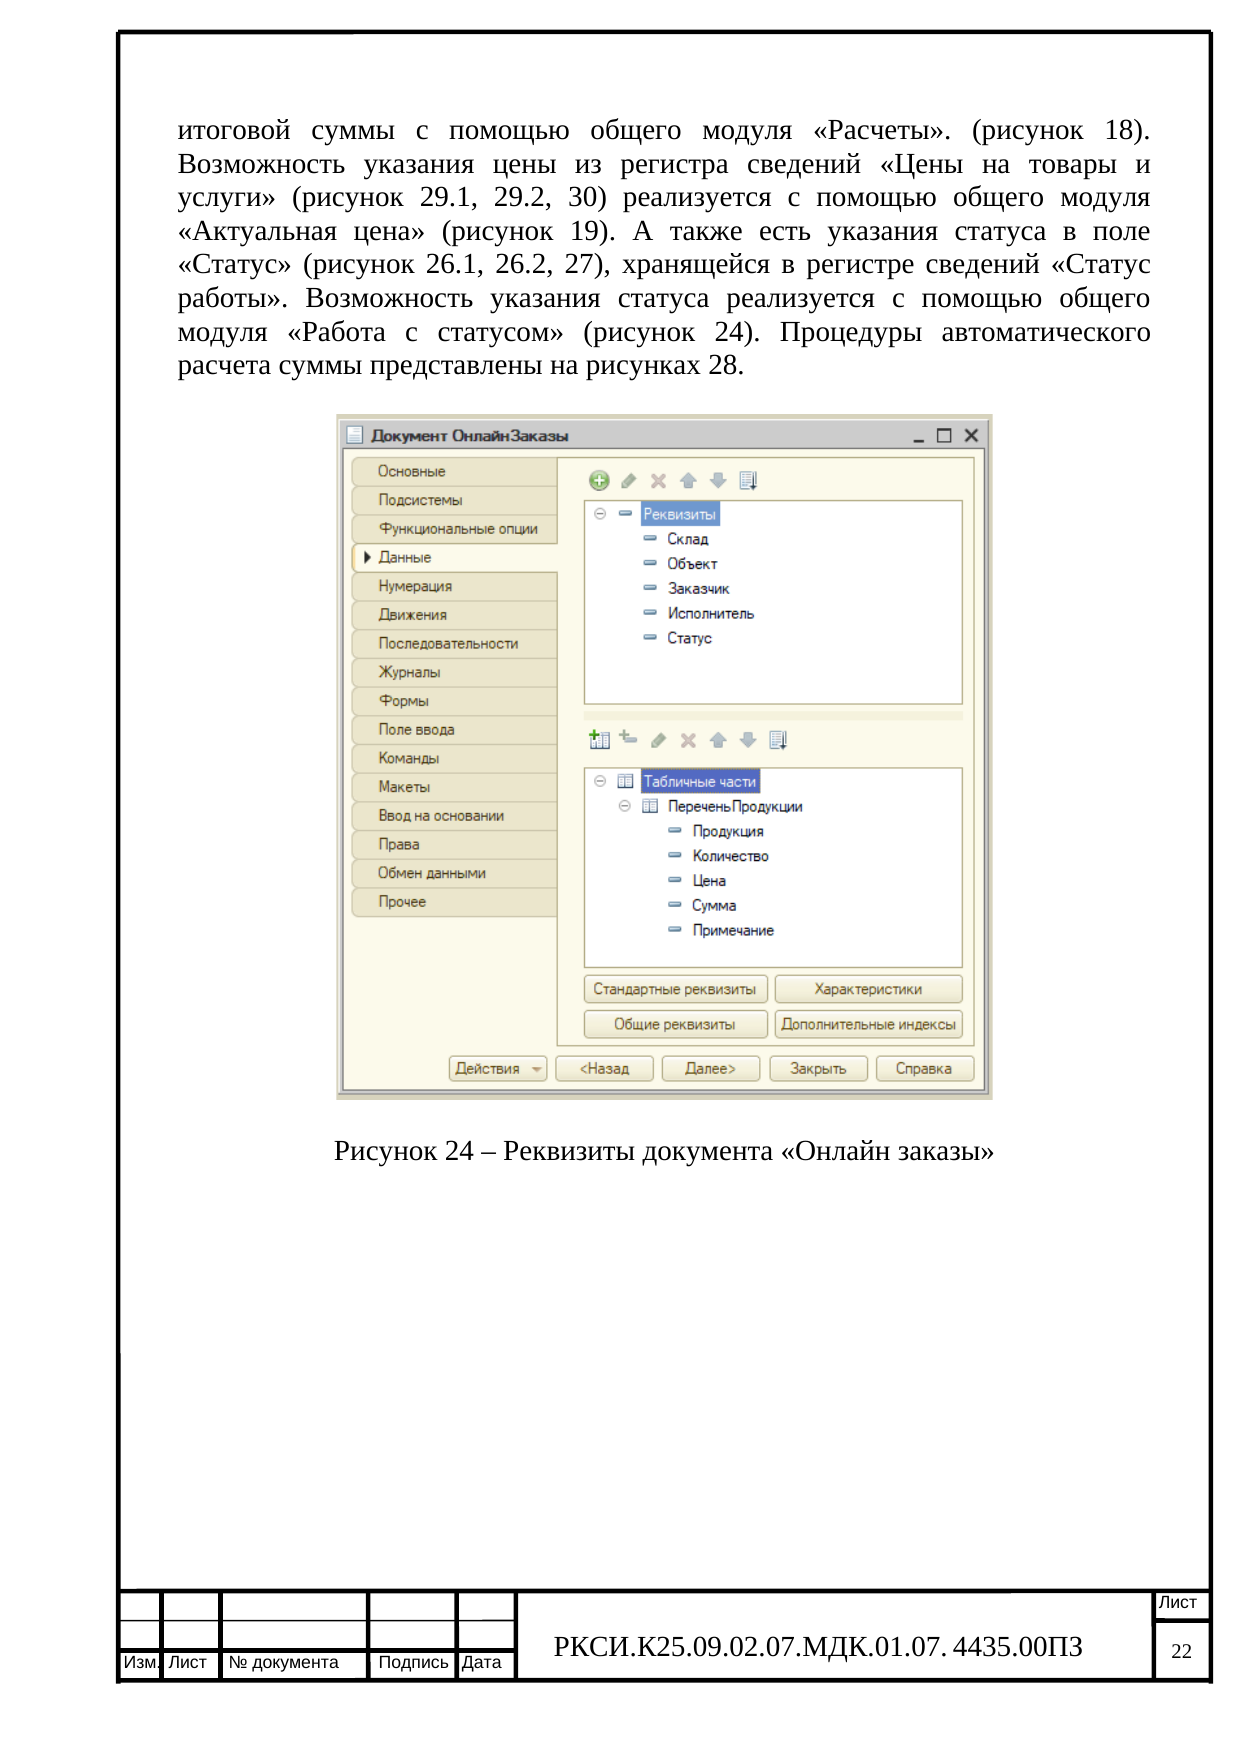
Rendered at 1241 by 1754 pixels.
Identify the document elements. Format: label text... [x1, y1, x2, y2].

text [177, 112, 1152, 381]
text Рисунок 24 – Реквизиты документа «Онлайн заказы» [177, 1133, 1152, 1166]
picture [336, 414, 993, 1100]
